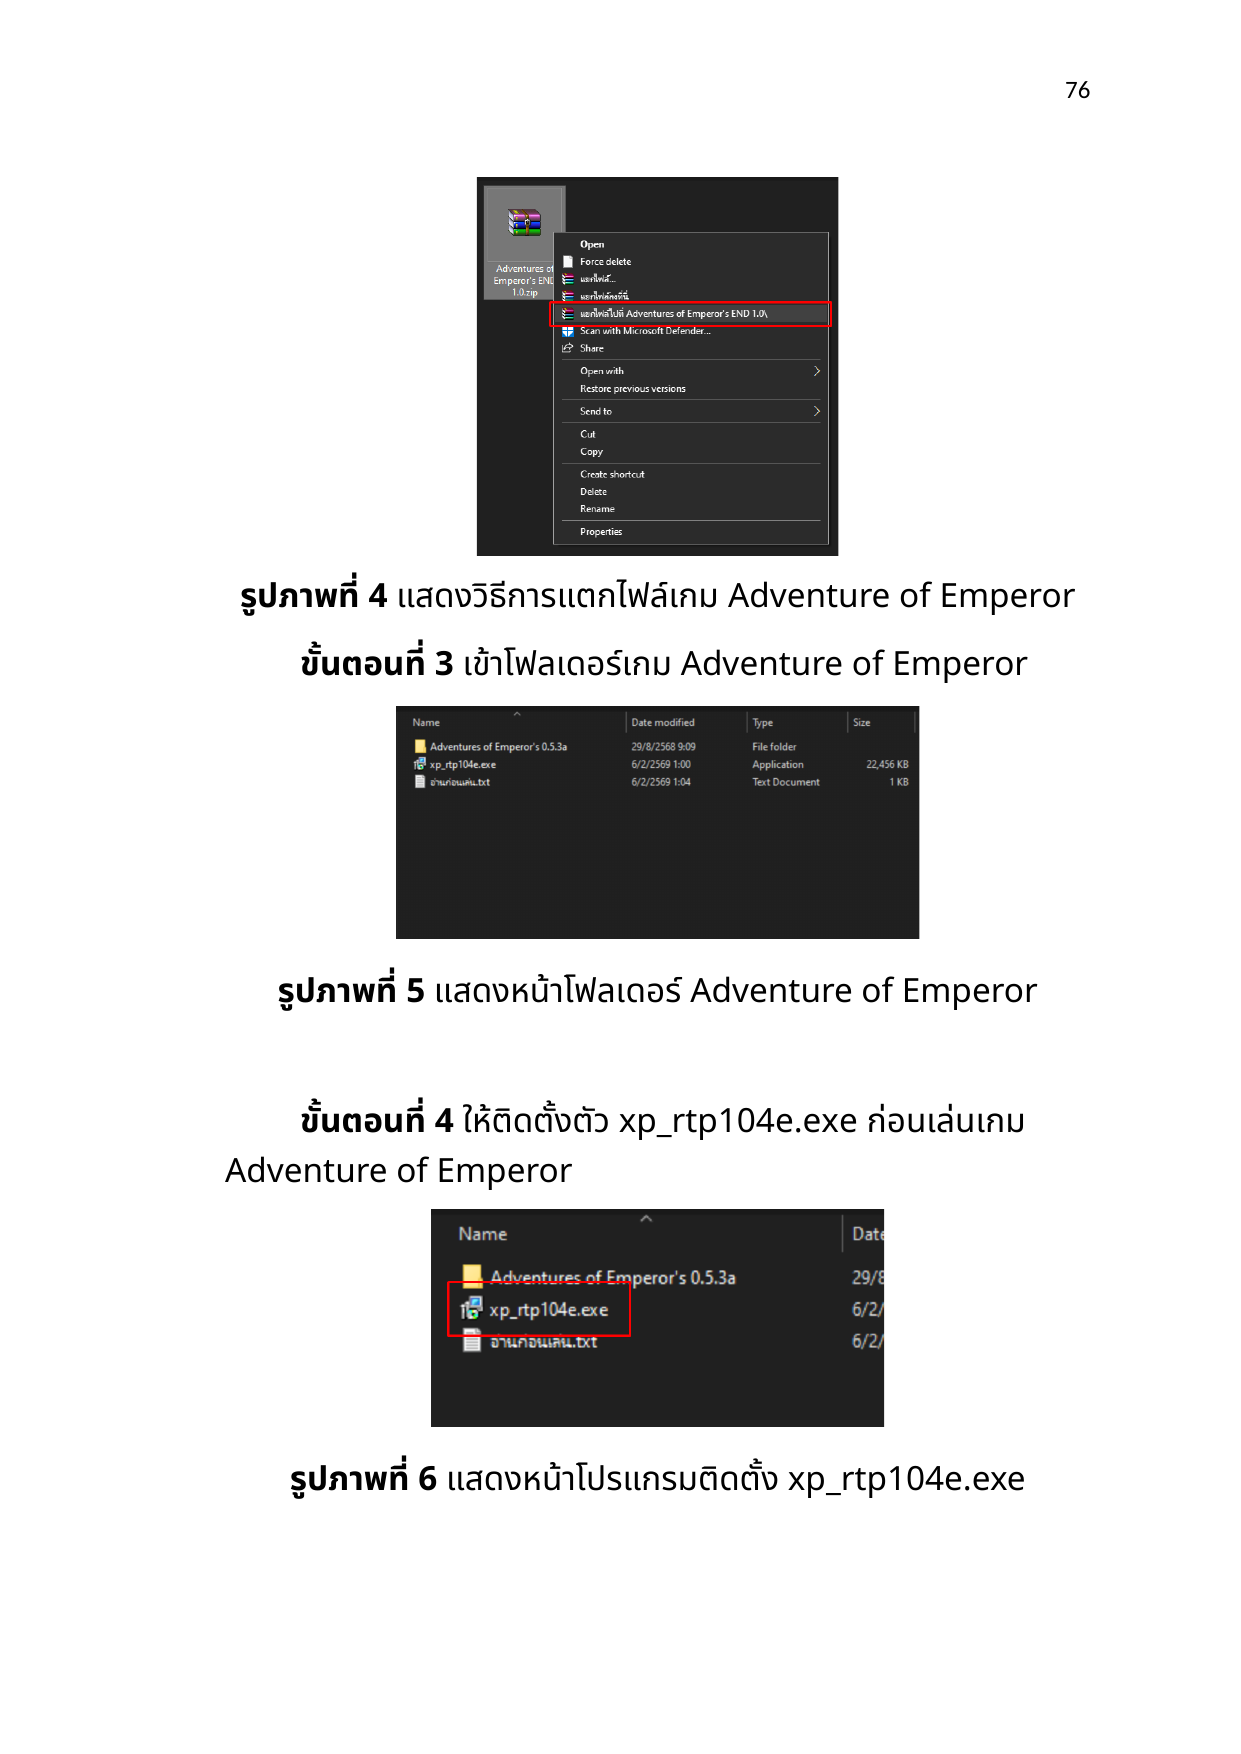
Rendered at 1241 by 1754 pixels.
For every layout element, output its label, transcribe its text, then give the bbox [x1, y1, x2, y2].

picture [396, 706, 920, 939]
text ขั้นตอนที่ 3 เข้าโฟลเดอร์เกม Adventure of Emperor [225, 639, 1090, 690]
text ขั้นตอนที่ 4 ให้ติดตั้งตัว xp_rtp104e.exe ก่อนเล่นเกม Adventure of Emperor [225, 1097, 1090, 1193]
picture [431, 1209, 885, 1427]
picture [476, 177, 839, 556]
text รูปภาพที่ 4 แสดงวิธีการแตกไฟล์เกม Adventure of Emperor [225, 572, 1090, 623]
